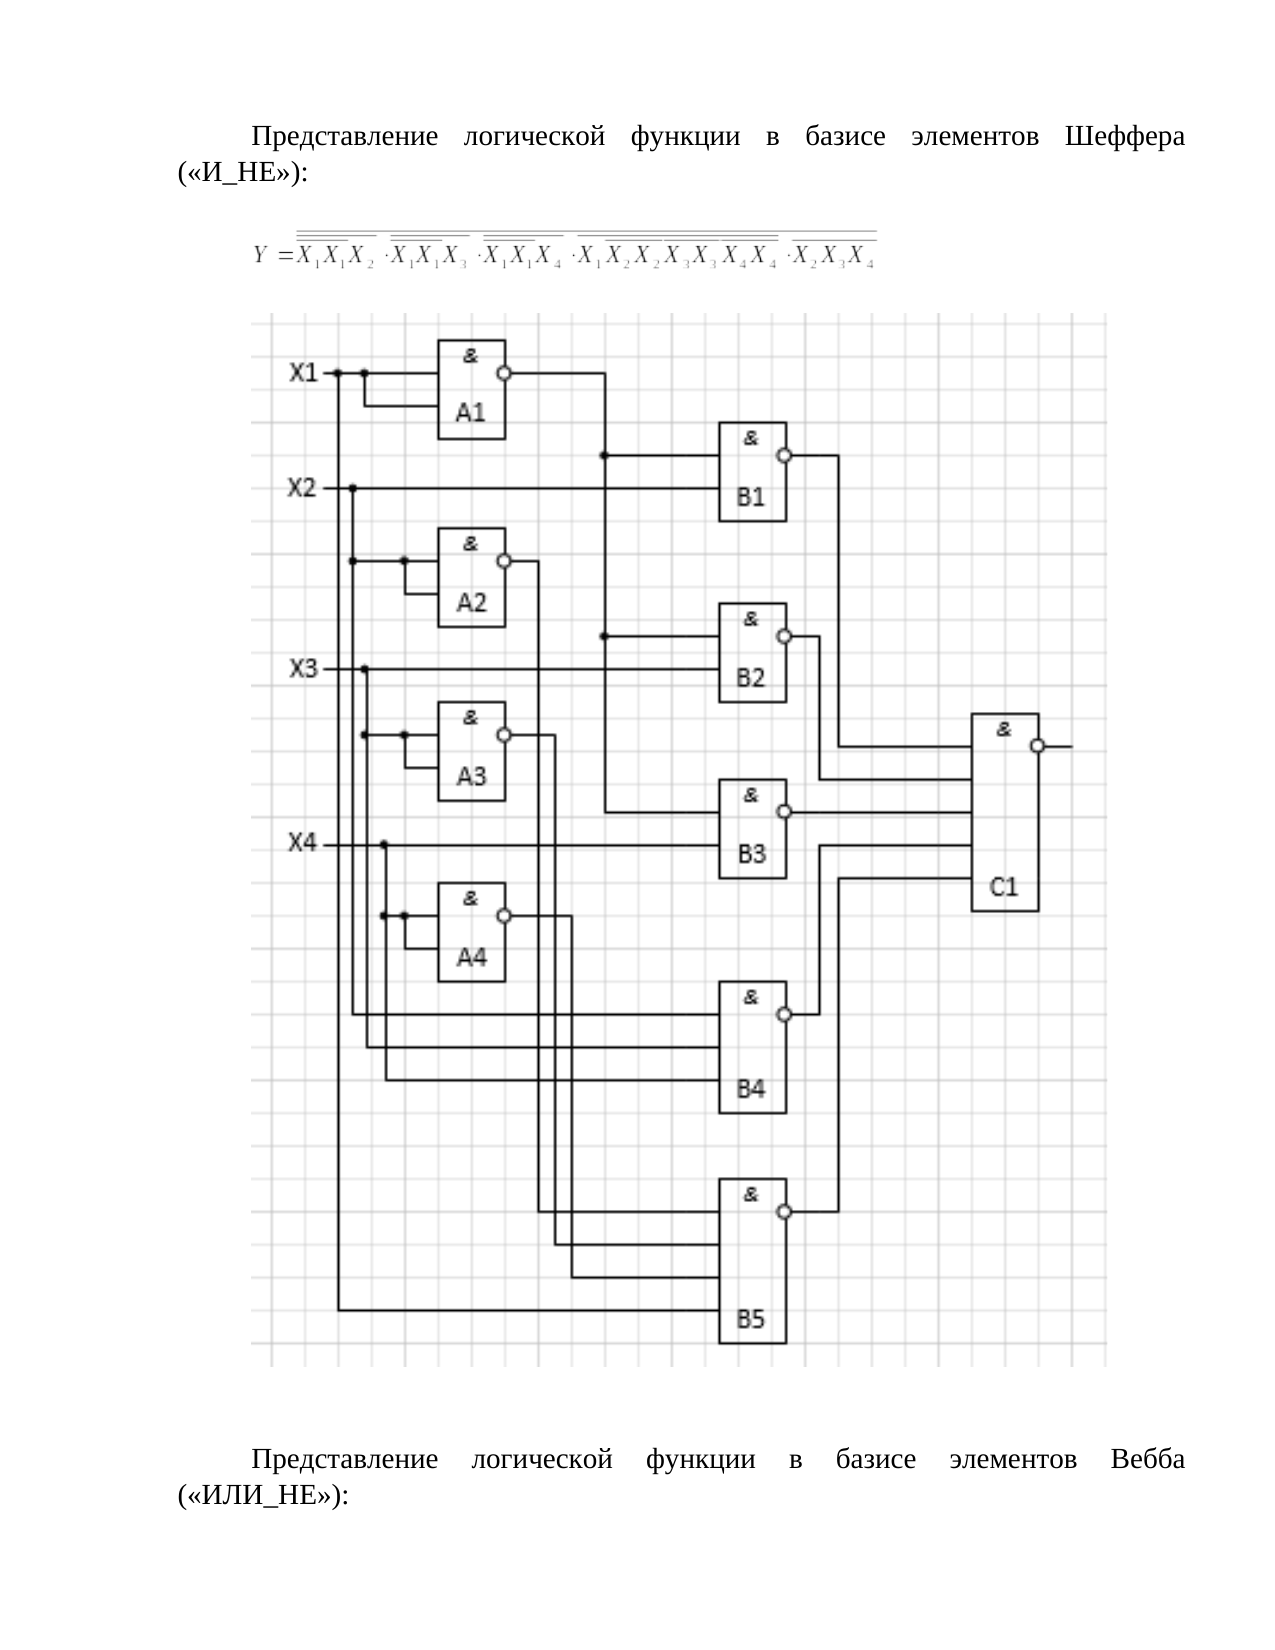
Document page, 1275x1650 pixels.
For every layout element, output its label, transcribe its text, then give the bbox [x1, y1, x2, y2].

picture [251, 313, 1108, 1367]
text Представление логической функции в базисе элементов Шеффера («И_НЕ»): [177, 118, 1186, 188]
text Представление логической функции в базисе элементов Вебба («ИЛИ_НЕ»): [177, 1441, 1186, 1511]
